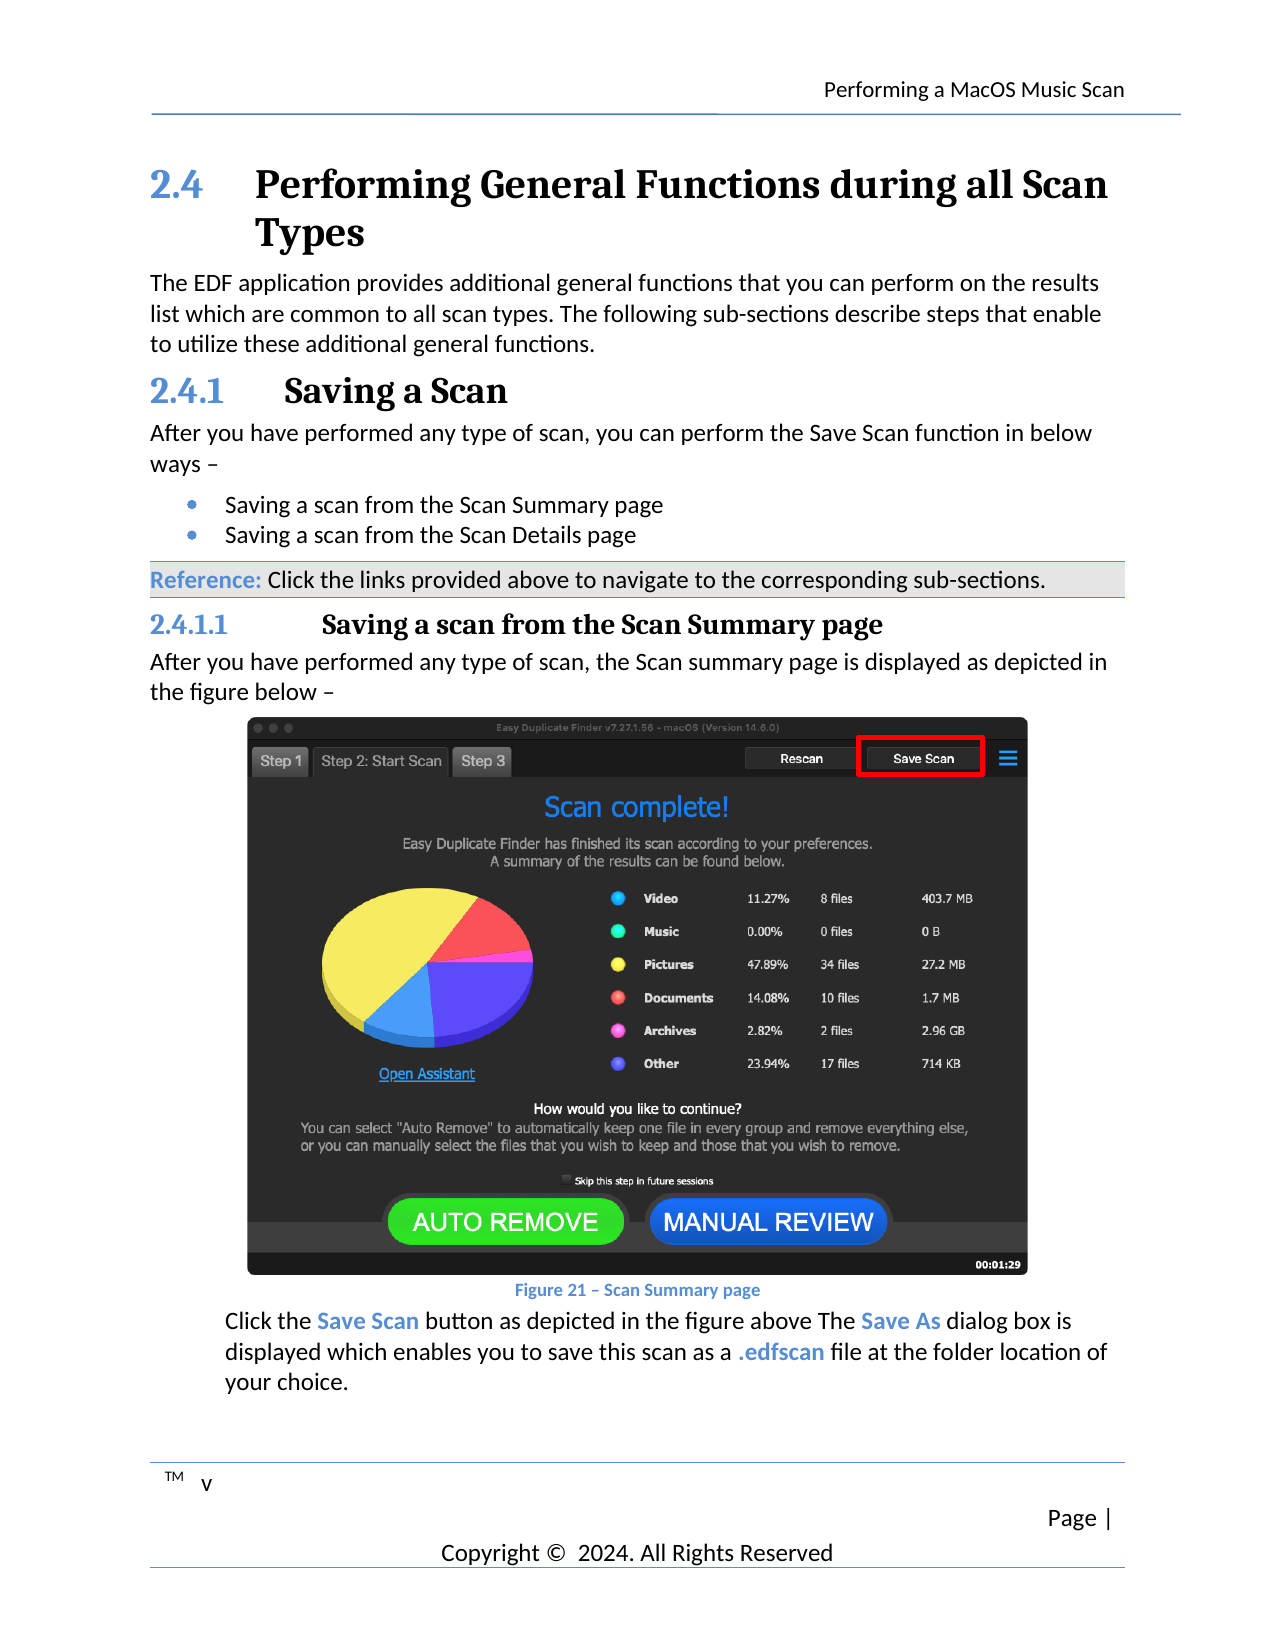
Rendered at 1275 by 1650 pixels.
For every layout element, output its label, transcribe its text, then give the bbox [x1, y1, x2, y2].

list Saving a scan from the Scan Summary page [187, 489, 1125, 519]
text After you have performed any type of scan, the Scan summary page is displayed as depicted in the figure below – [150, 646, 1125, 707]
list Click the Save Scan button as depicted in the figure above The Save As dialog box is displayed which enables you to save this scan as a .edfscan file at the folder location of your choice. [225, 1305, 1125, 1397]
subtitle Saving a scan from the Scan Summary page [150, 608, 1125, 642]
text After you have performed any type of scan, you can perform the Save Scan function in below ways – [150, 417, 1125, 478]
subtitle Saving a Scan [150, 370, 1125, 413]
list Saving a scan from the Scan Details page [187, 519, 1125, 550]
picture [247, 717, 1028, 1275]
text Reference: Click the links provided above to navigate to the corresponding sub-sections. [150, 562, 1125, 597]
text The EDF application provides additional general functions that you can perform on the results list which are common to all scan types. The following sub-sections describe steps that enable to utilize these additional general functions. [150, 267, 1125, 359]
subtitle Performing General Functions during all Scan Types [150, 161, 1125, 257]
